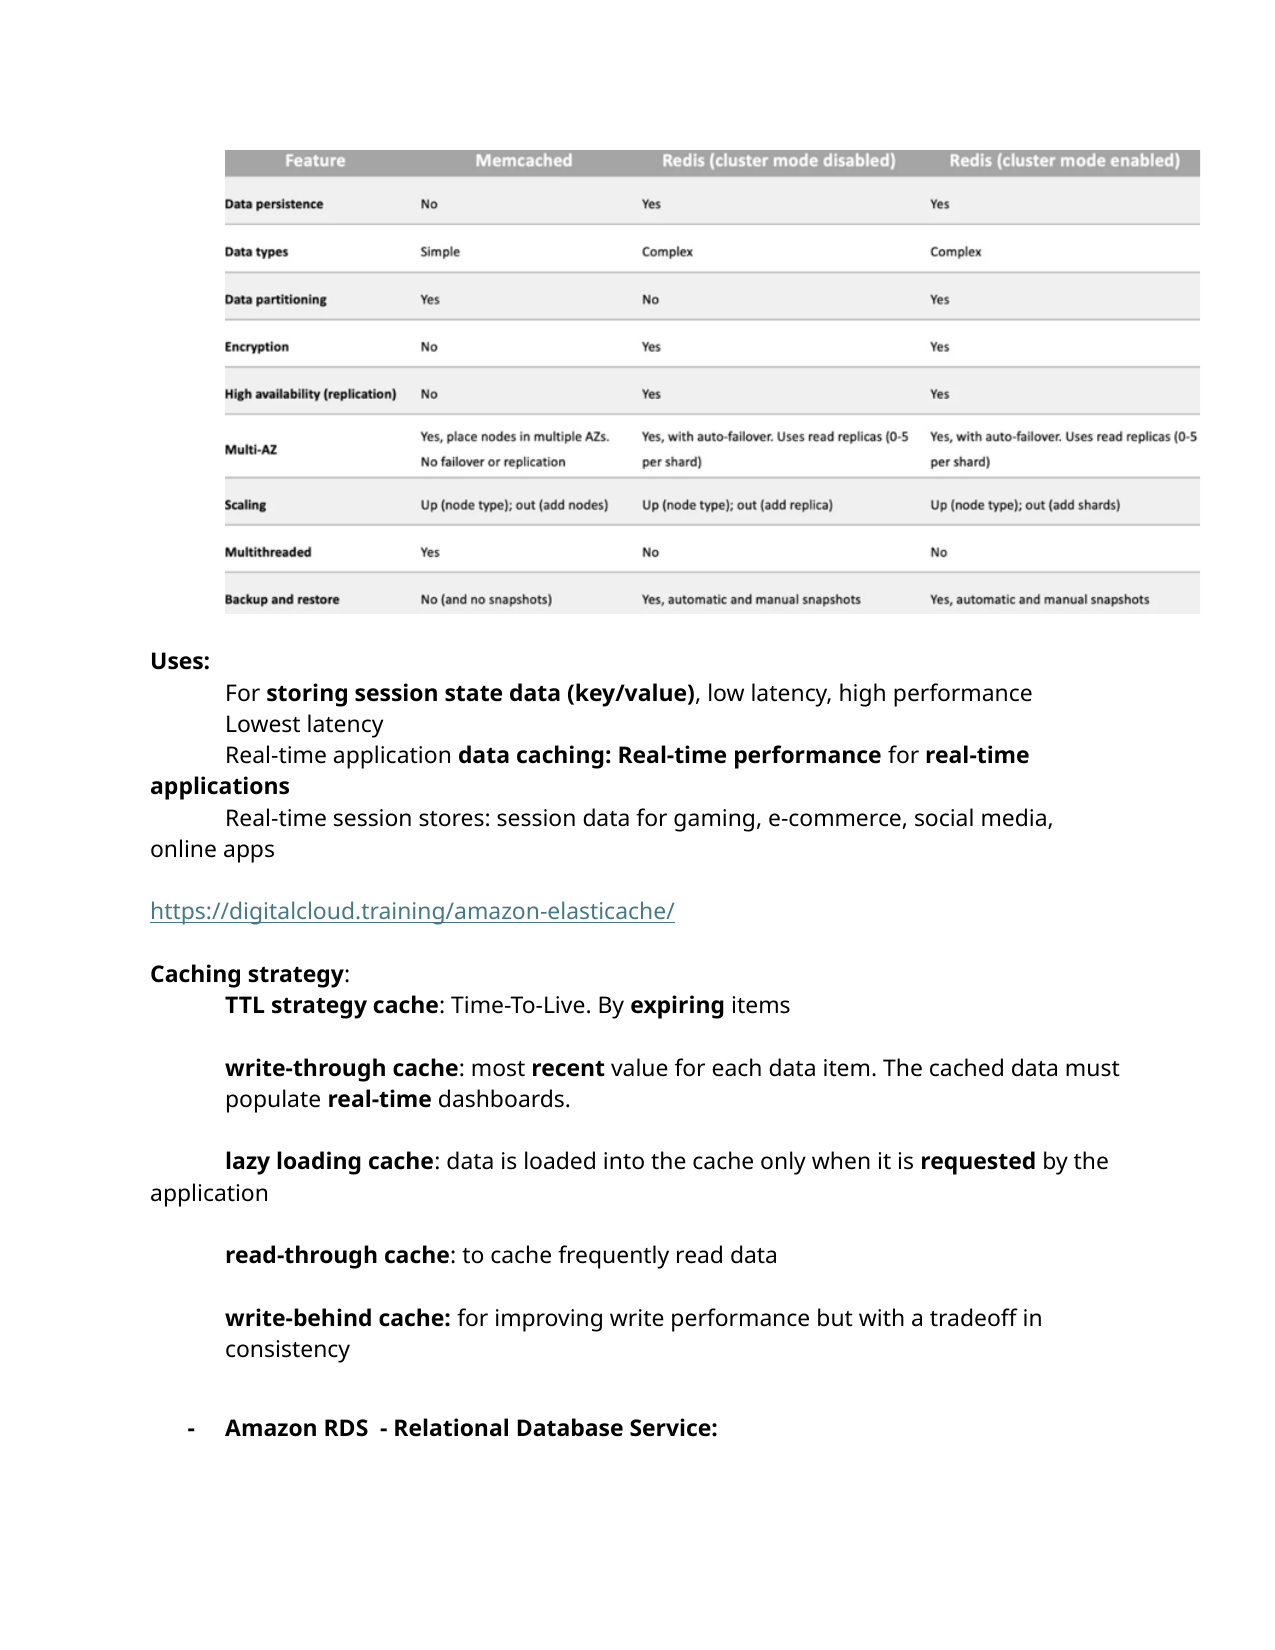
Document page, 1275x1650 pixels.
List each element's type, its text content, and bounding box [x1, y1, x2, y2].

text Lowest latency [150, 708, 1125, 739]
text https://digitalcloud.training/amazon-elasticache/ [150, 895, 1125, 926]
text lazy loading cache: data is loaded into the cache only when it is requested by the application [150, 1145, 1125, 1208]
picture [225, 150, 1200, 614]
text read-through cache: to cache frequently read data [225, 1239, 1125, 1270]
text Caching strategy: [150, 958, 1125, 989]
text write-through cache: most recent value for each data item. The cached data must populate real-time dashboards. [225, 1051, 1125, 1114]
text write-behind cache: for improving write performance but with a tradeoff in consistency [225, 1301, 1125, 1364]
text Uses: [150, 645, 1125, 676]
list Amazon RDS - Relational Database Service: [187, 1412, 1125, 1443]
text TTL strategy cache: Time-To-Live. By expiring items [150, 989, 1125, 1020]
text Real-time application data caching: Real-time performance for real-time applications [150, 739, 1125, 801]
text Real-time session stores: session data for gaming, e-commerce, social media, online apps [150, 801, 1125, 864]
text For storing session state data (key/value), low latency, high performance [225, 676, 1125, 708]
